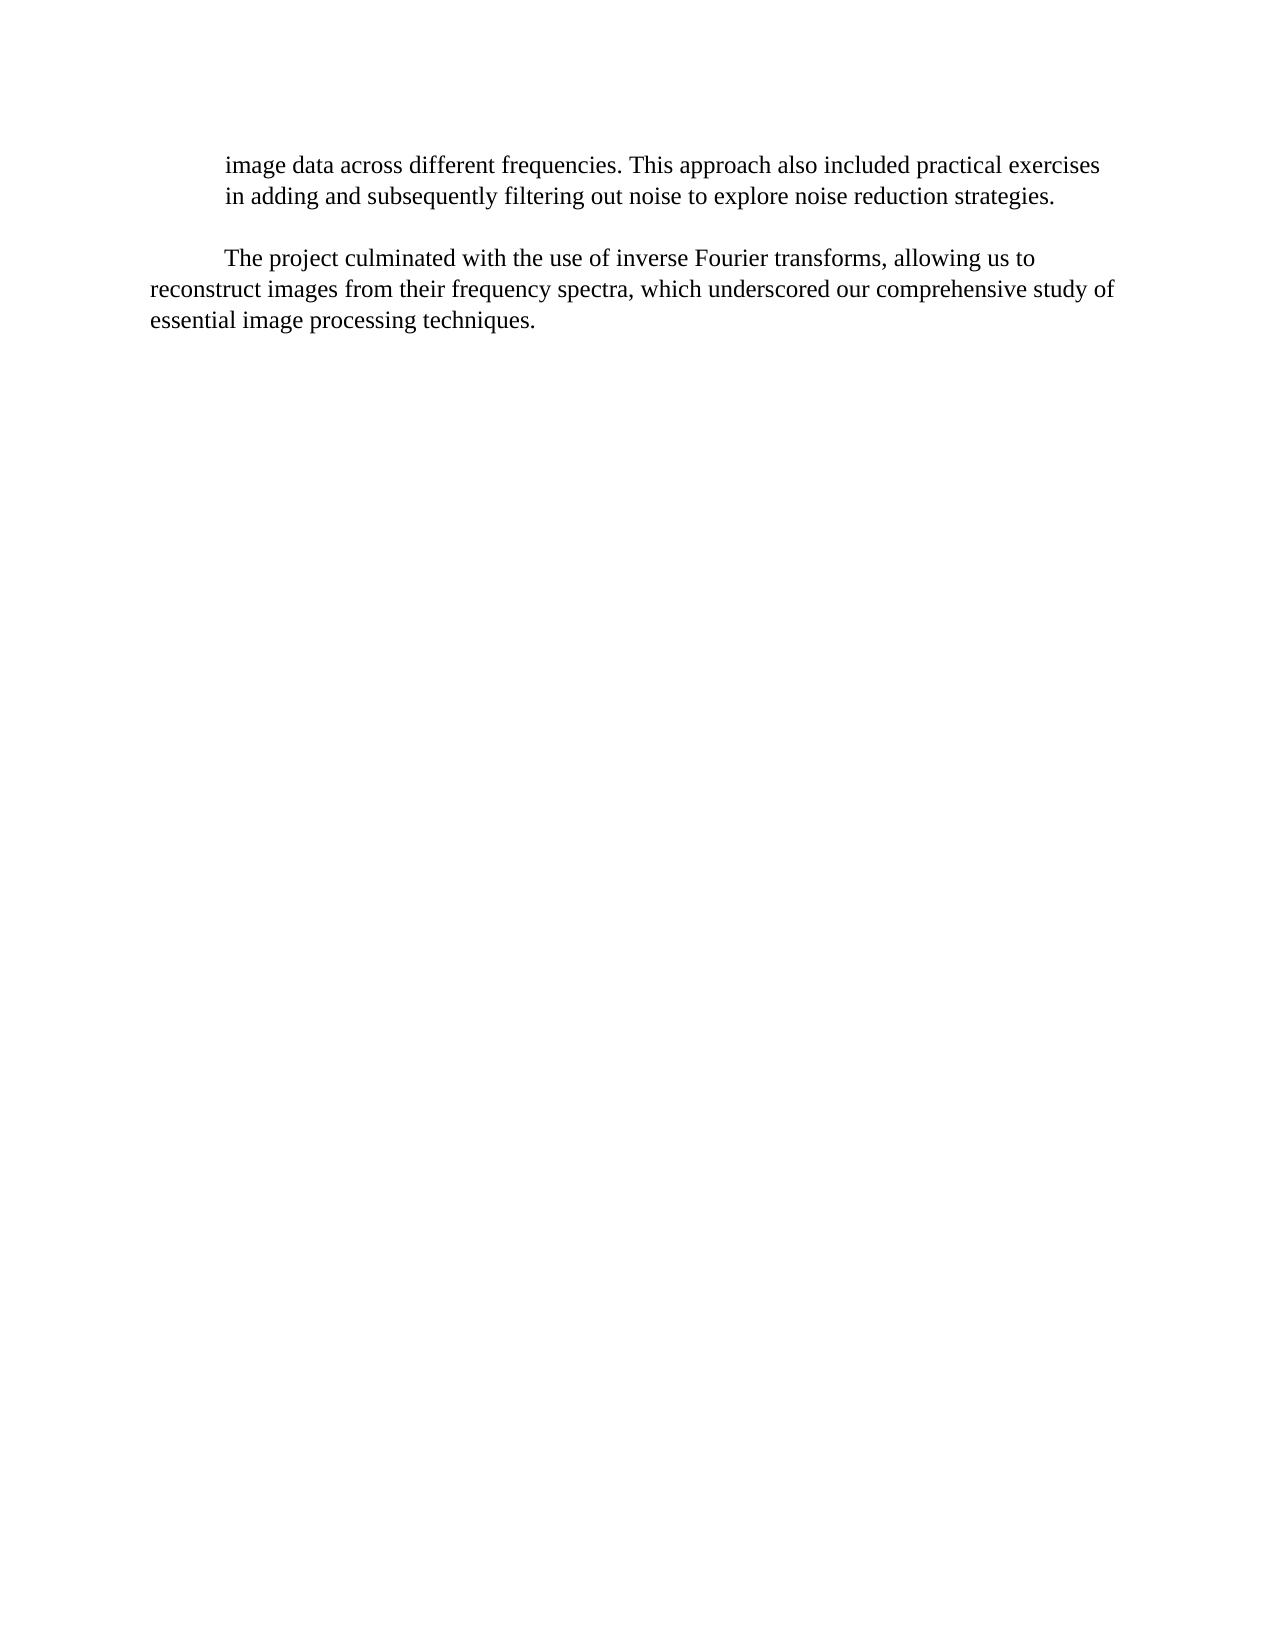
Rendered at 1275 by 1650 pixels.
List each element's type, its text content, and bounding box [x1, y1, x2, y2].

list The project culminated with the use of inverse Fourier transforms, allowing us to reconstruct images from their frequency spectra, which underscored our comprehensive study of essential image processing techniques. [150, 243, 1125, 334]
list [225, 150, 1125, 210]
